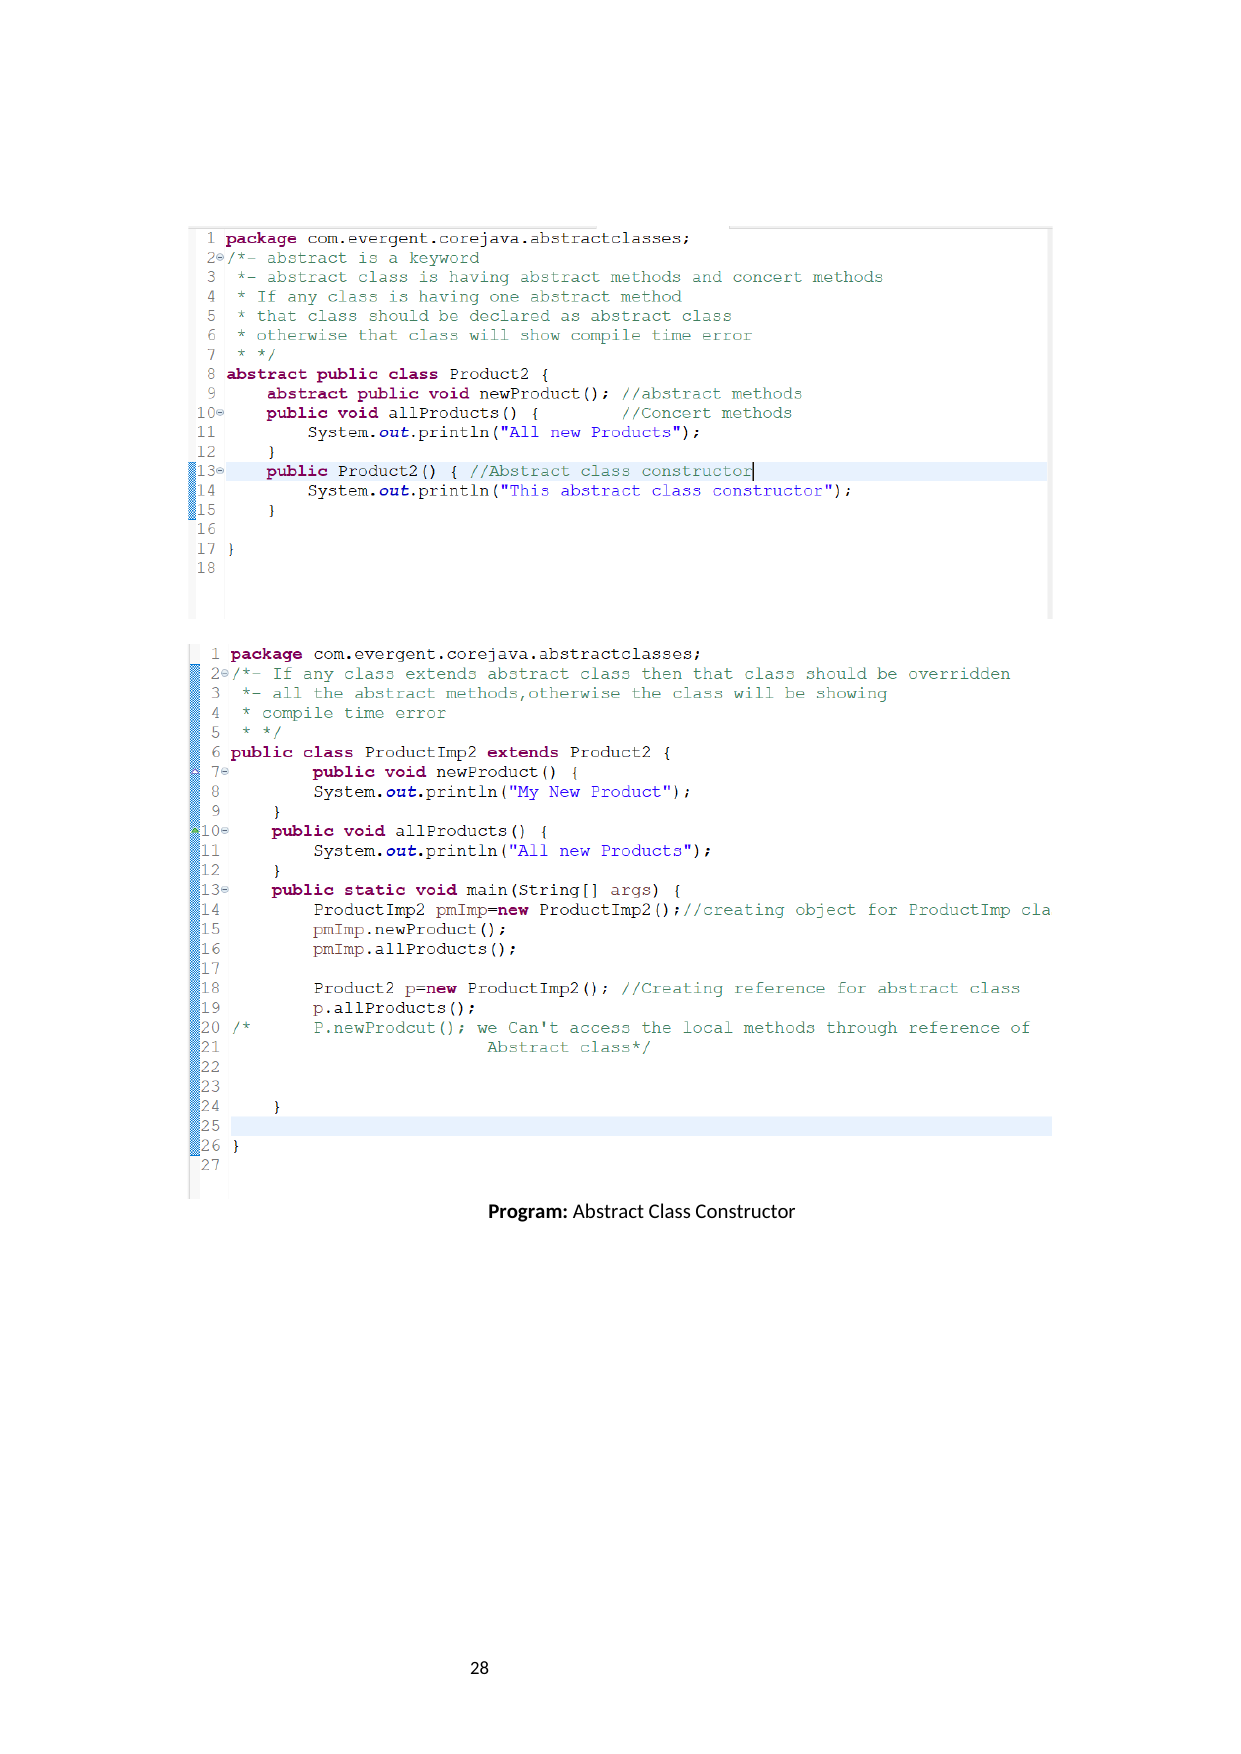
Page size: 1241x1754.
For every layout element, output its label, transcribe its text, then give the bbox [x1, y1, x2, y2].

picture [187, 644, 1052, 1199]
picture [188, 226, 1053, 619]
list Program: Abstract Class Constructor [231, 1199, 1053, 1224]
